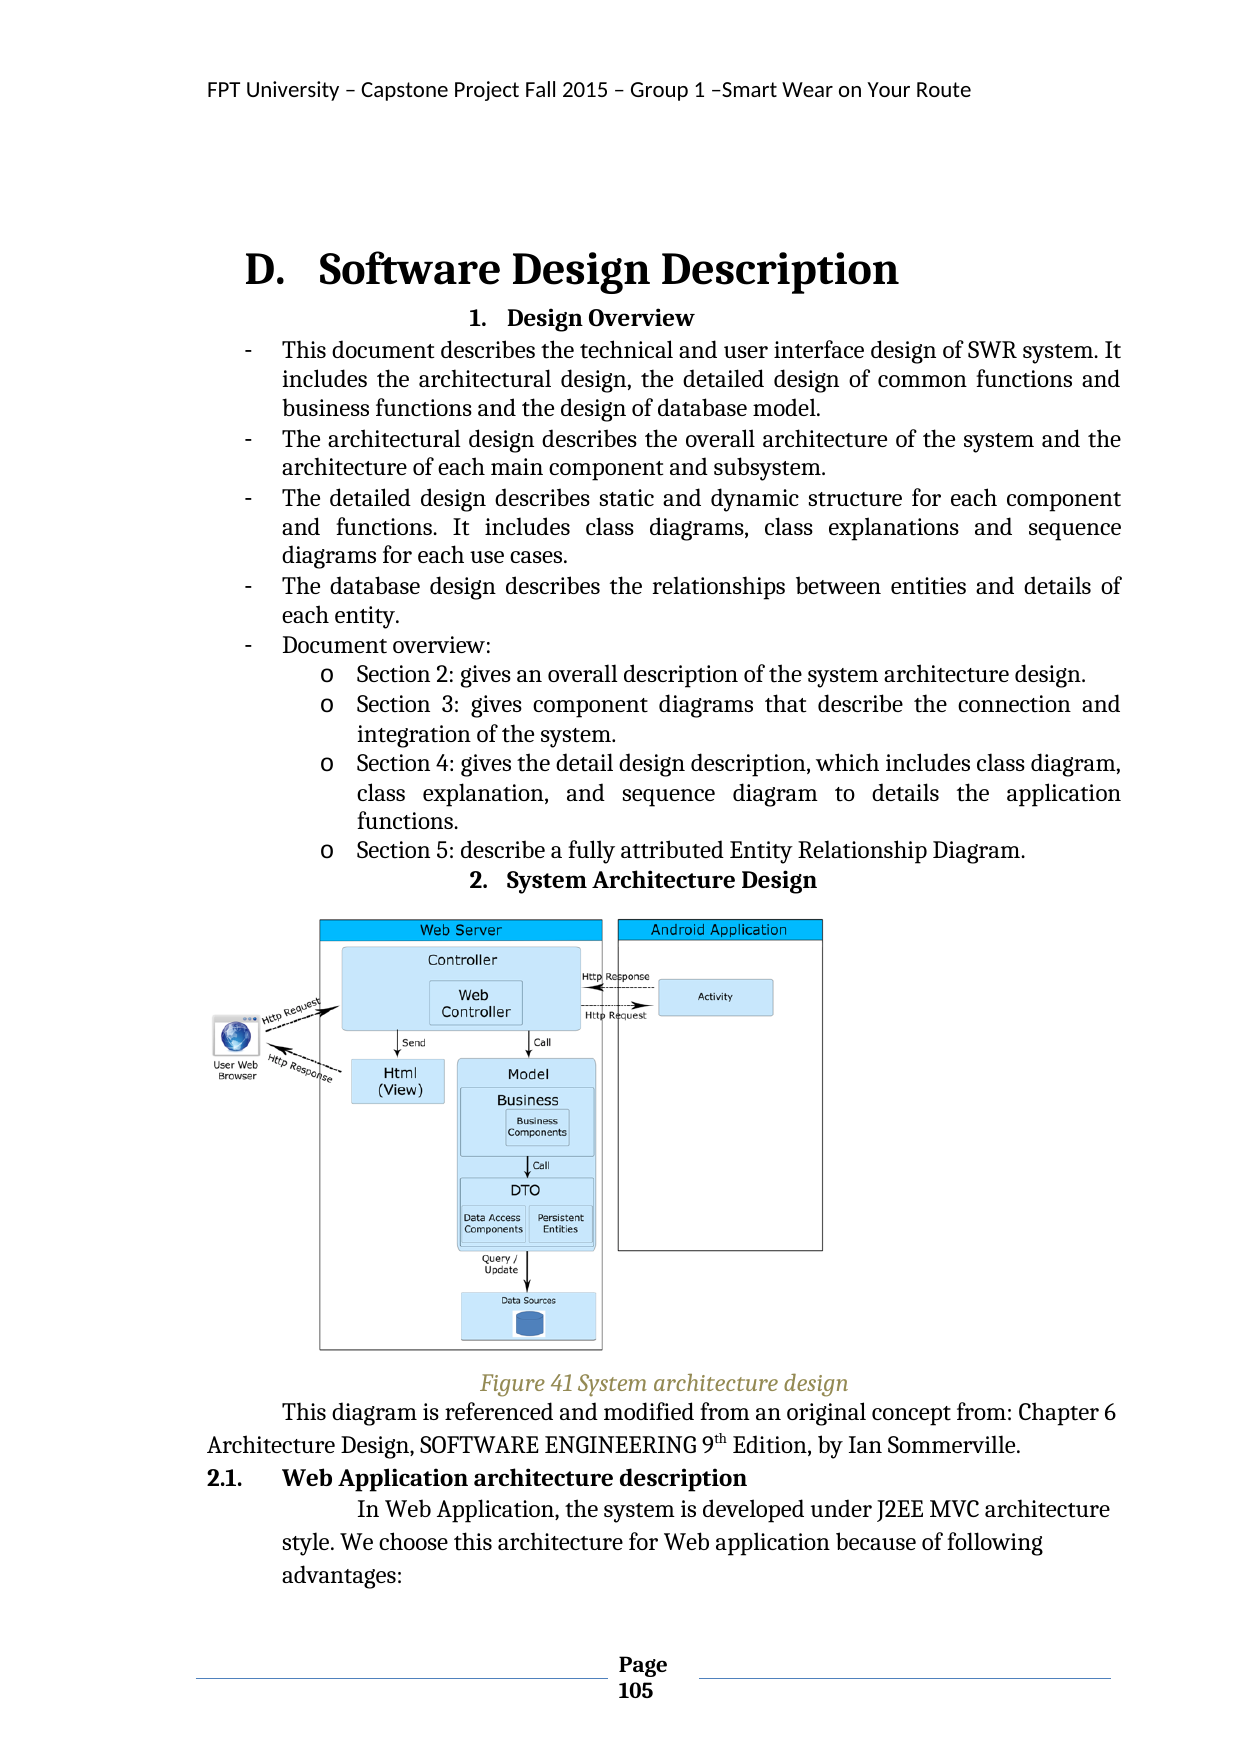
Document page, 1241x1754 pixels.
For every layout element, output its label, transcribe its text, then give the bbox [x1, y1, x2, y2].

list The architectural design describes the overall architecture of the system and the architecture of each main component and subsystem. [244, 423, 1122, 482]
list Section 3: gives component diagrams that describe the connection and integration of the system. [319, 690, 1122, 748]
list The database design describes the relationships between entities and details of each entity. [244, 570, 1122, 629]
list Section 4: gives the detail design description, which includes class diagram, class explanation, and sequence diagram to details the application functions. [319, 748, 1122, 836]
list Section 2: gives an overall description of the system architecture design. [319, 660, 1122, 690]
subtitle Web Application architecture description [207, 1463, 1122, 1492]
list This document describes the technical and user interface design of SWR system. It includes the architectural design, the detailed design of common functions and business functions and the design of database model. [244, 335, 1122, 423]
list Document overview: [244, 629, 1122, 660]
list The detailed design describes static and dynamic structure for each component and functions. It includes class diagrams, class explanations and sequence diagrams for each use cases. [244, 482, 1122, 570]
list Section 5: describe a fully attributed Entity Relationship Diagram. [319, 836, 1122, 866]
picture [206, 897, 831, 1365]
subtitle System Architecture Design [469, 866, 1122, 895]
text In Web Application, the system is developed under J2EE MVC architecture style. We choose this architecture for Web application because of following advantages: [282, 1494, 1122, 1589]
subtitle Design Overview [469, 304, 1122, 332]
text This diagram is referenced and modified from an original concept from: Chapter 6 Architecture Design, SOFTWARE ENGINEERING 9th Edition, by Ian Sommerville. [207, 1397, 1122, 1459]
subtitle Software Design Description [244, 243, 1122, 296]
